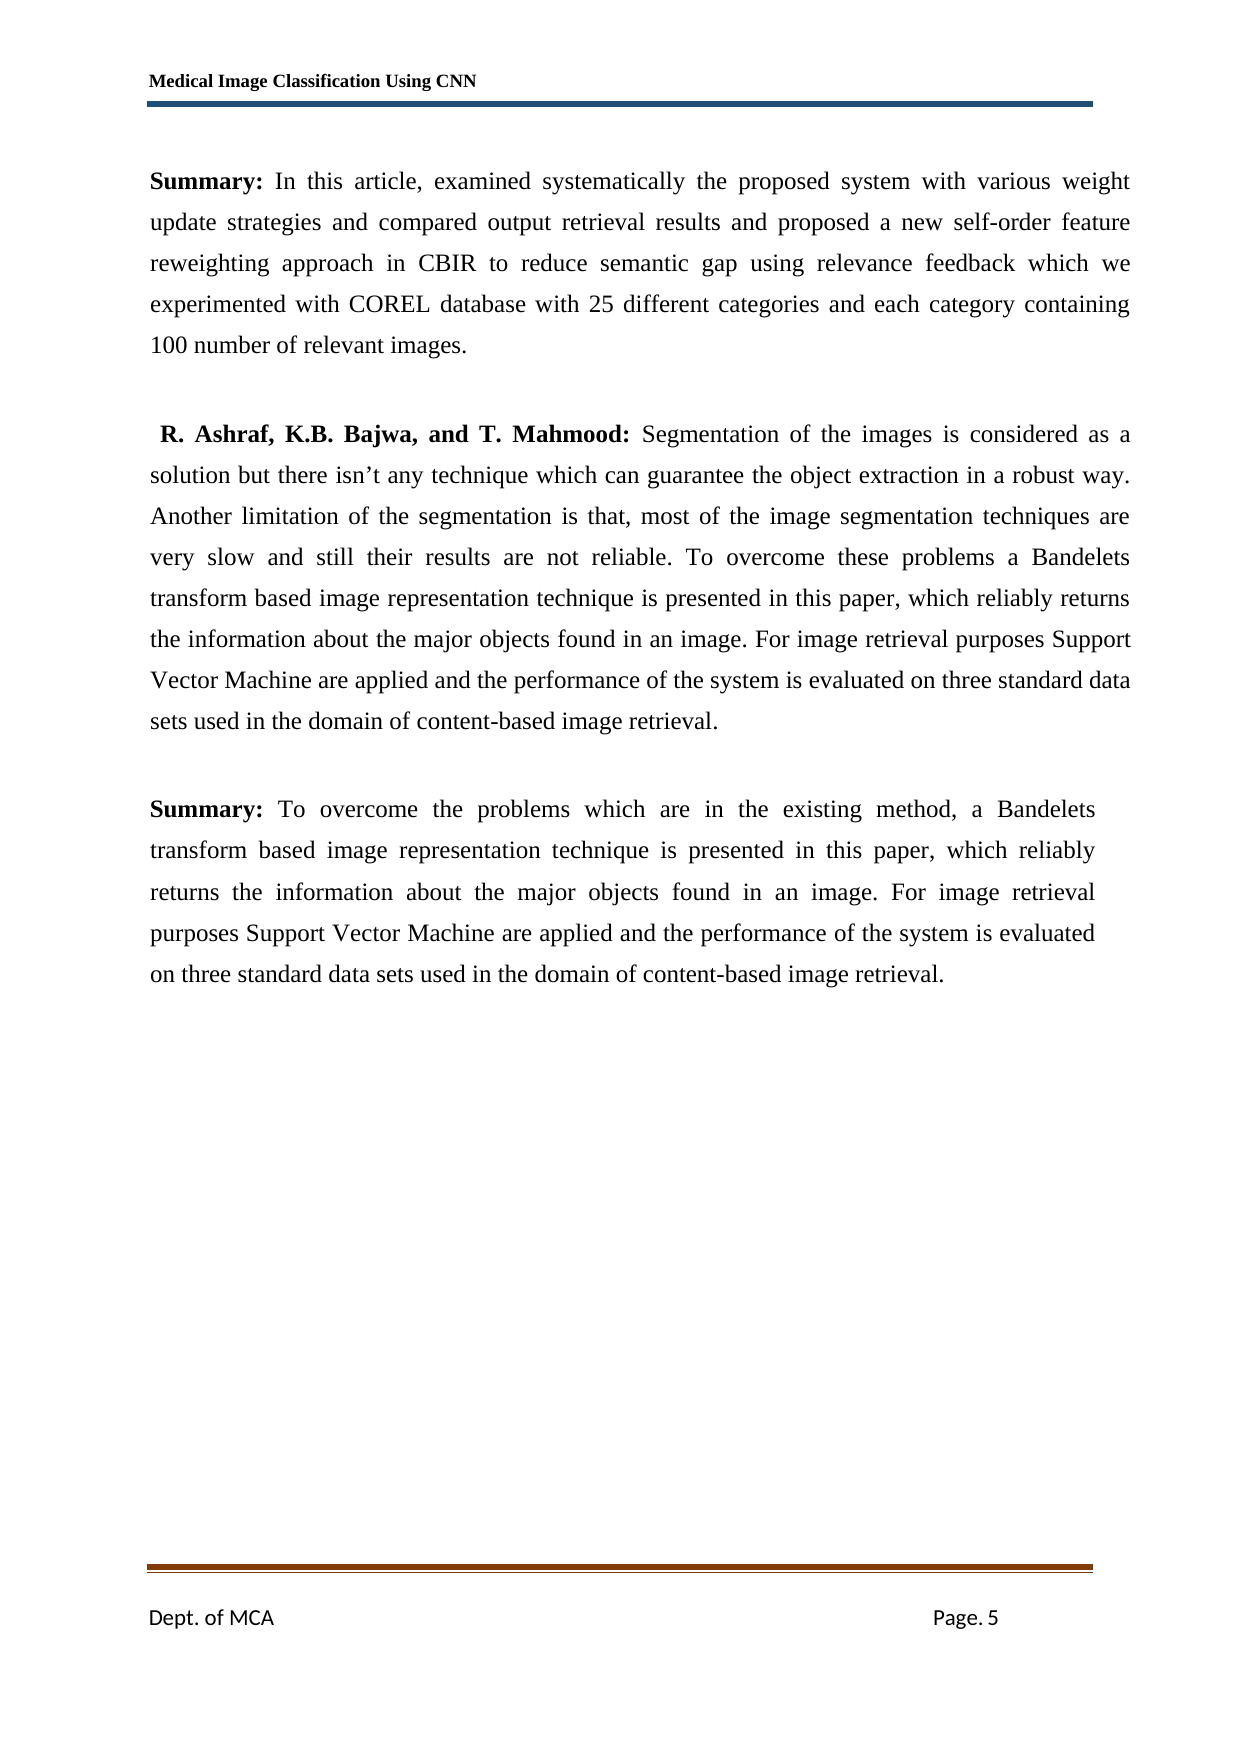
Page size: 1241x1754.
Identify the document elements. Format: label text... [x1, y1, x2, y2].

text Summary: In this article, examined systematically the proposed system with various weight update strategies and compared output retrieval results and proposed a new self-order feature reweighting approach in CBIR to reduce semantic gap using relevance feedback which we experimented with COREL database with 25 different categories and each category containing 100 number of relevant images. [149, 166, 1132, 359]
text Summary: To overcome the problems which are in the existing method, a Bandelets transform based image representation technique is presented in this paper, which reliably returns the information about the major objects found in an image. For image retrieval purposes Support Vector Machine are applied and the performance of the system is evaluated on three standard data sets used in the domain of content-based image retrieval. [149, 794, 1096, 987]
text R. Ashraf, K.B. Bajwa, and T. Mahmood: Segmentation of the images is considered as a solution but there isn’t any technique which can guarantee the object extraction in a robust way. Another limitation of the segmentation is that, most of the image segmentation techniques are very slow and still their results are not reliable. To overcome these problems a Bandelets transform based image representation technique is presented in this paper, which reliably returns the information about the major objects found in an image. For image retrieval purposes Support Vector Machine are applied and the performance of the system is evaluated on three standard data sets used in the domain of content-based image retrieval. [149, 419, 1132, 735]
